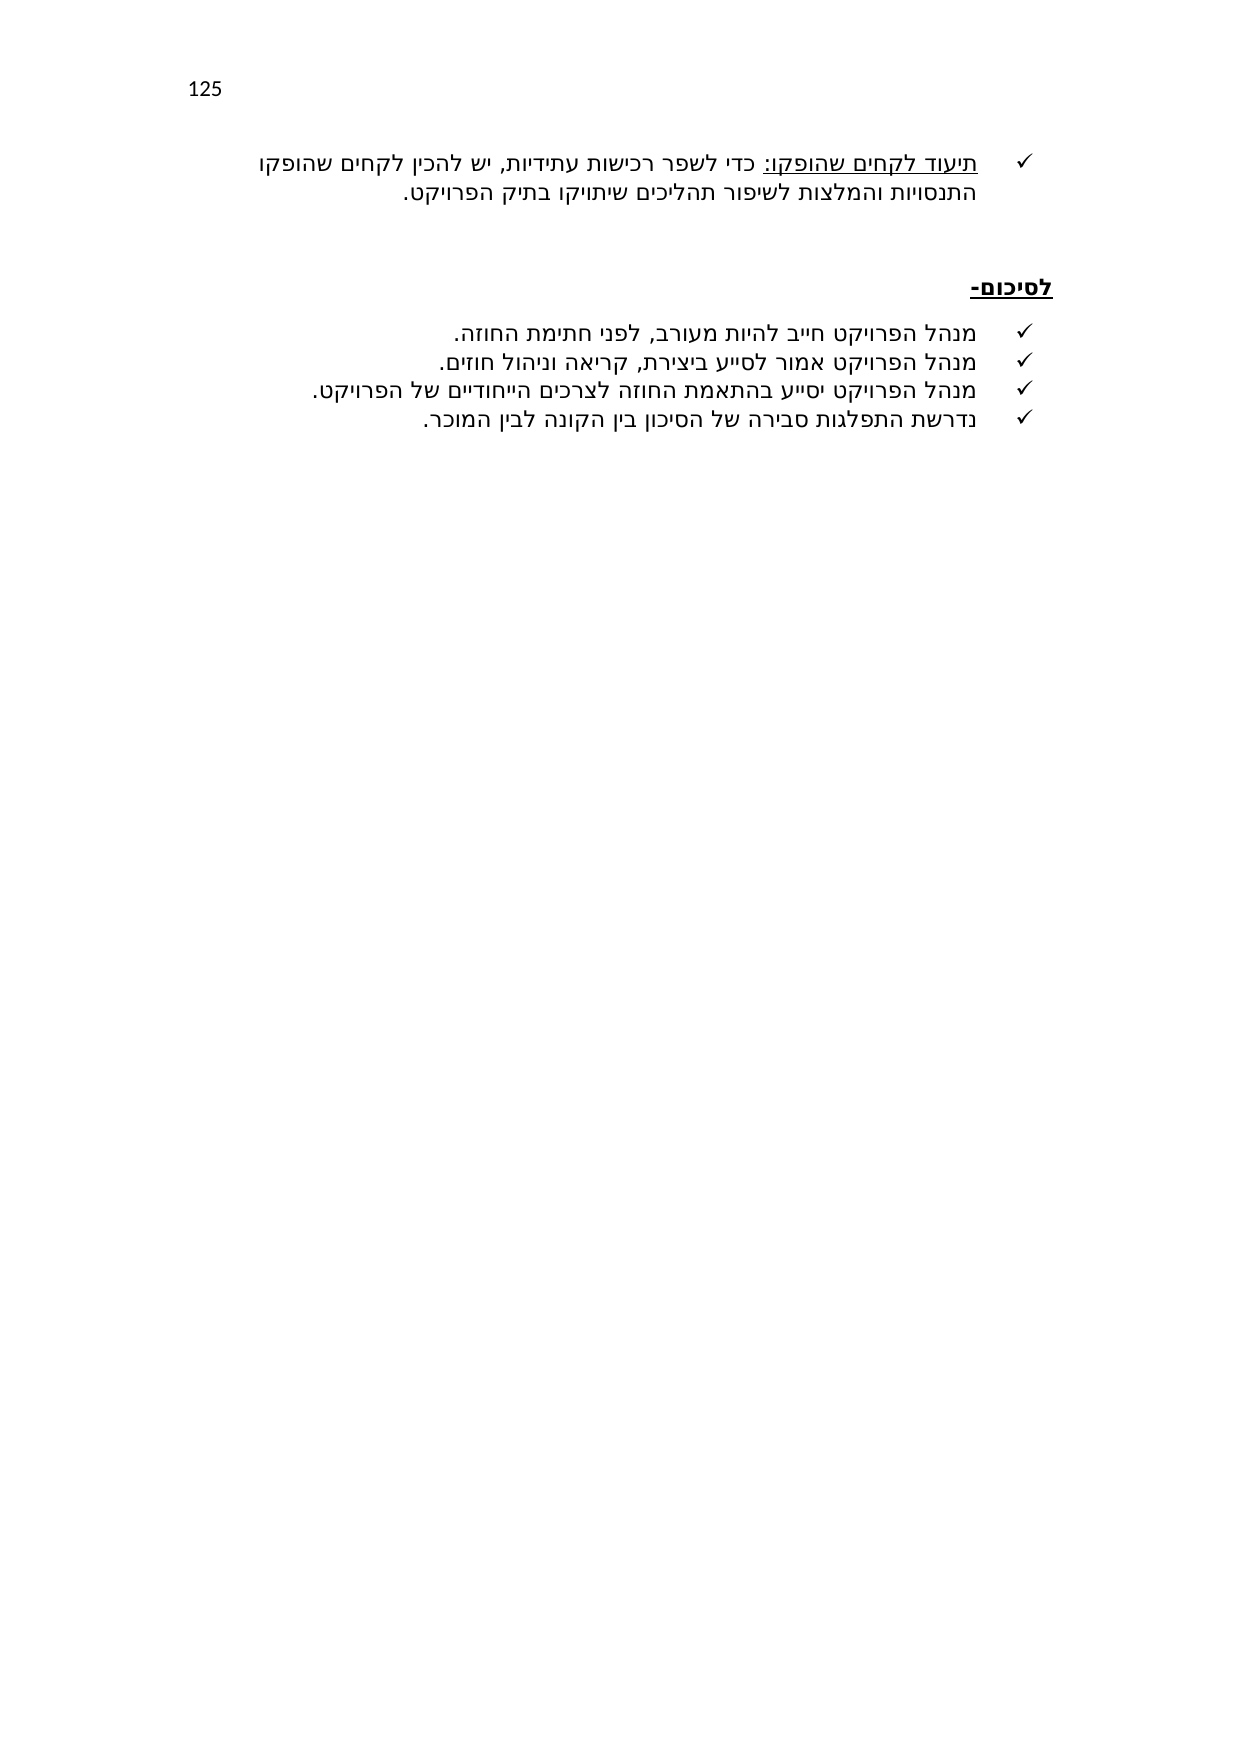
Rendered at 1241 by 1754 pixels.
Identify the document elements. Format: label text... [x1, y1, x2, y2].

list נדרשת התפלגות סבירה של הסיכון בין הקונה לבין המוכר. [187, 406, 1015, 433]
list מנהל הפרויקט אמור לסייע ביצירת, קריאה וניהול חוזים. [187, 349, 1015, 375]
text לסיכום- [187, 274, 1053, 301]
list תיעוד לקחים שהופקו: כדי לשפר רכישות עתידיות, יש להכין לקחים שהופקו התנסויות והמלצות לשיפור תהליכים שיתויקו בתיק הפרויקט. [187, 150, 1015, 205]
list מנהל הפרויקט יסייע בהתאמת החוזה לצרכים הייחודיים של הפרויקט. [187, 377, 1015, 404]
list מנהל הפרויקט חייב להיות מעורב, לפני חתימת החוזה. [187, 320, 1015, 347]
